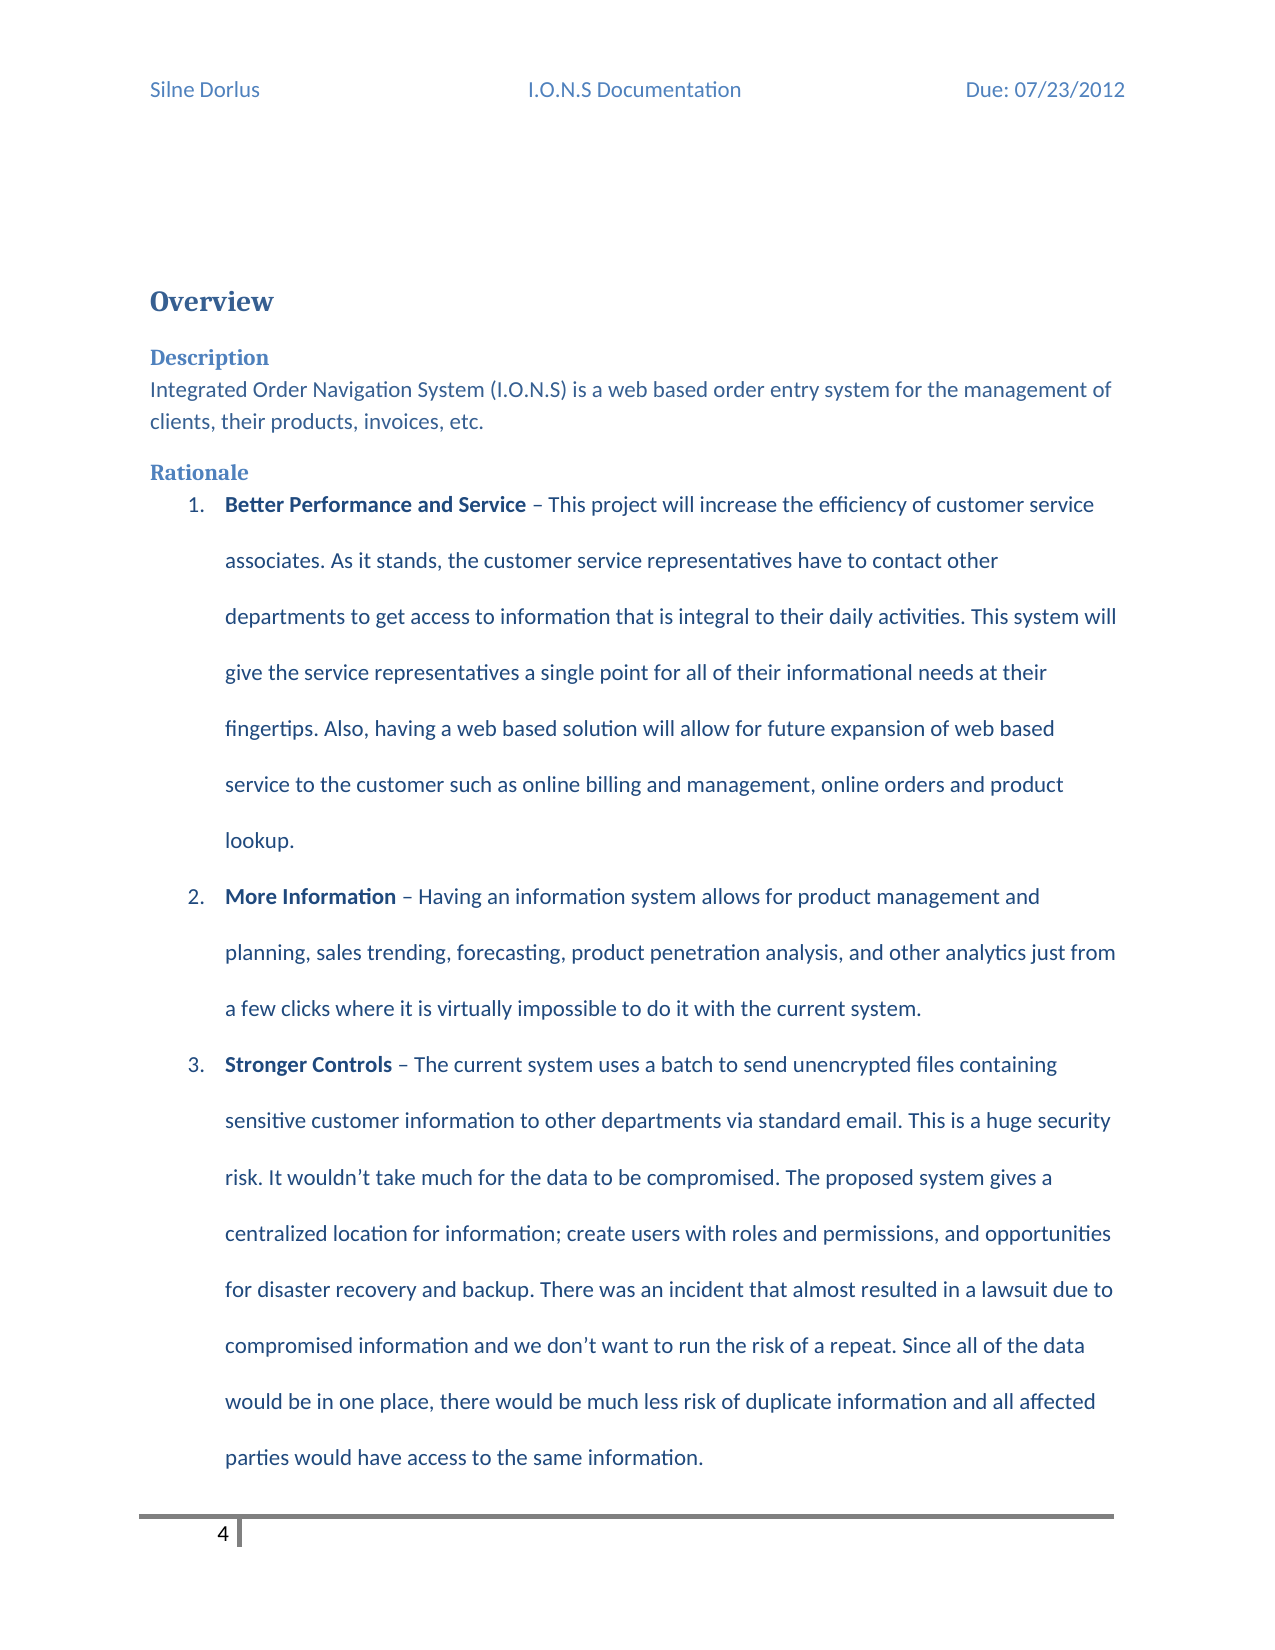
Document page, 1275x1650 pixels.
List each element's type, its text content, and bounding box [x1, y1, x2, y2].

list Stronger Controls – The current system uses a batch to send unencrypted files containing sensitive customer information to other departments via standard email. This is a huge security risk. It wouldn’t take much for the data to be compromised. The proposed system gives a centralized location for information; create users with roles and permissions, and opportunities for disaster recovery and backup. There was an incident that almost resulted in a lawsuit due to compromised information and we don’t want to run the risk of a repeat. Since all of the data would be in one place, there would be much less risk of duplicate information and all affected parties would have access to the same information. [187, 1051, 1125, 1471]
subtitle Description [150, 344, 1125, 371]
subtitle Overview [150, 285, 1125, 319]
subtitle Rationale [150, 460, 1125, 486]
list Better Performance and Service – This project will increase the efficiency of customer service associates. As it stands, the customer service representatives have to contact other departments to get access to information that is integral to their daily activities. This system will give the service representatives a single point for all of their informational needs at their fingertips. Also, having a web based solution will allow for future expansion of web based service to the customer such as online billing and management, online orders and product lookup. [187, 490, 1125, 854]
text Integrated Order Navigation System (I.O.N.S) is a web based order entry system for the management of clients, their products, invoices, etc. [150, 375, 1125, 435]
list More Information – Having an information system allows for product management and planning, sales trending, forecasting, product penetration analysis, and other analytics just from a few clicks where it is virtually impossible to do it with the current system. [187, 882, 1125, 1023]
